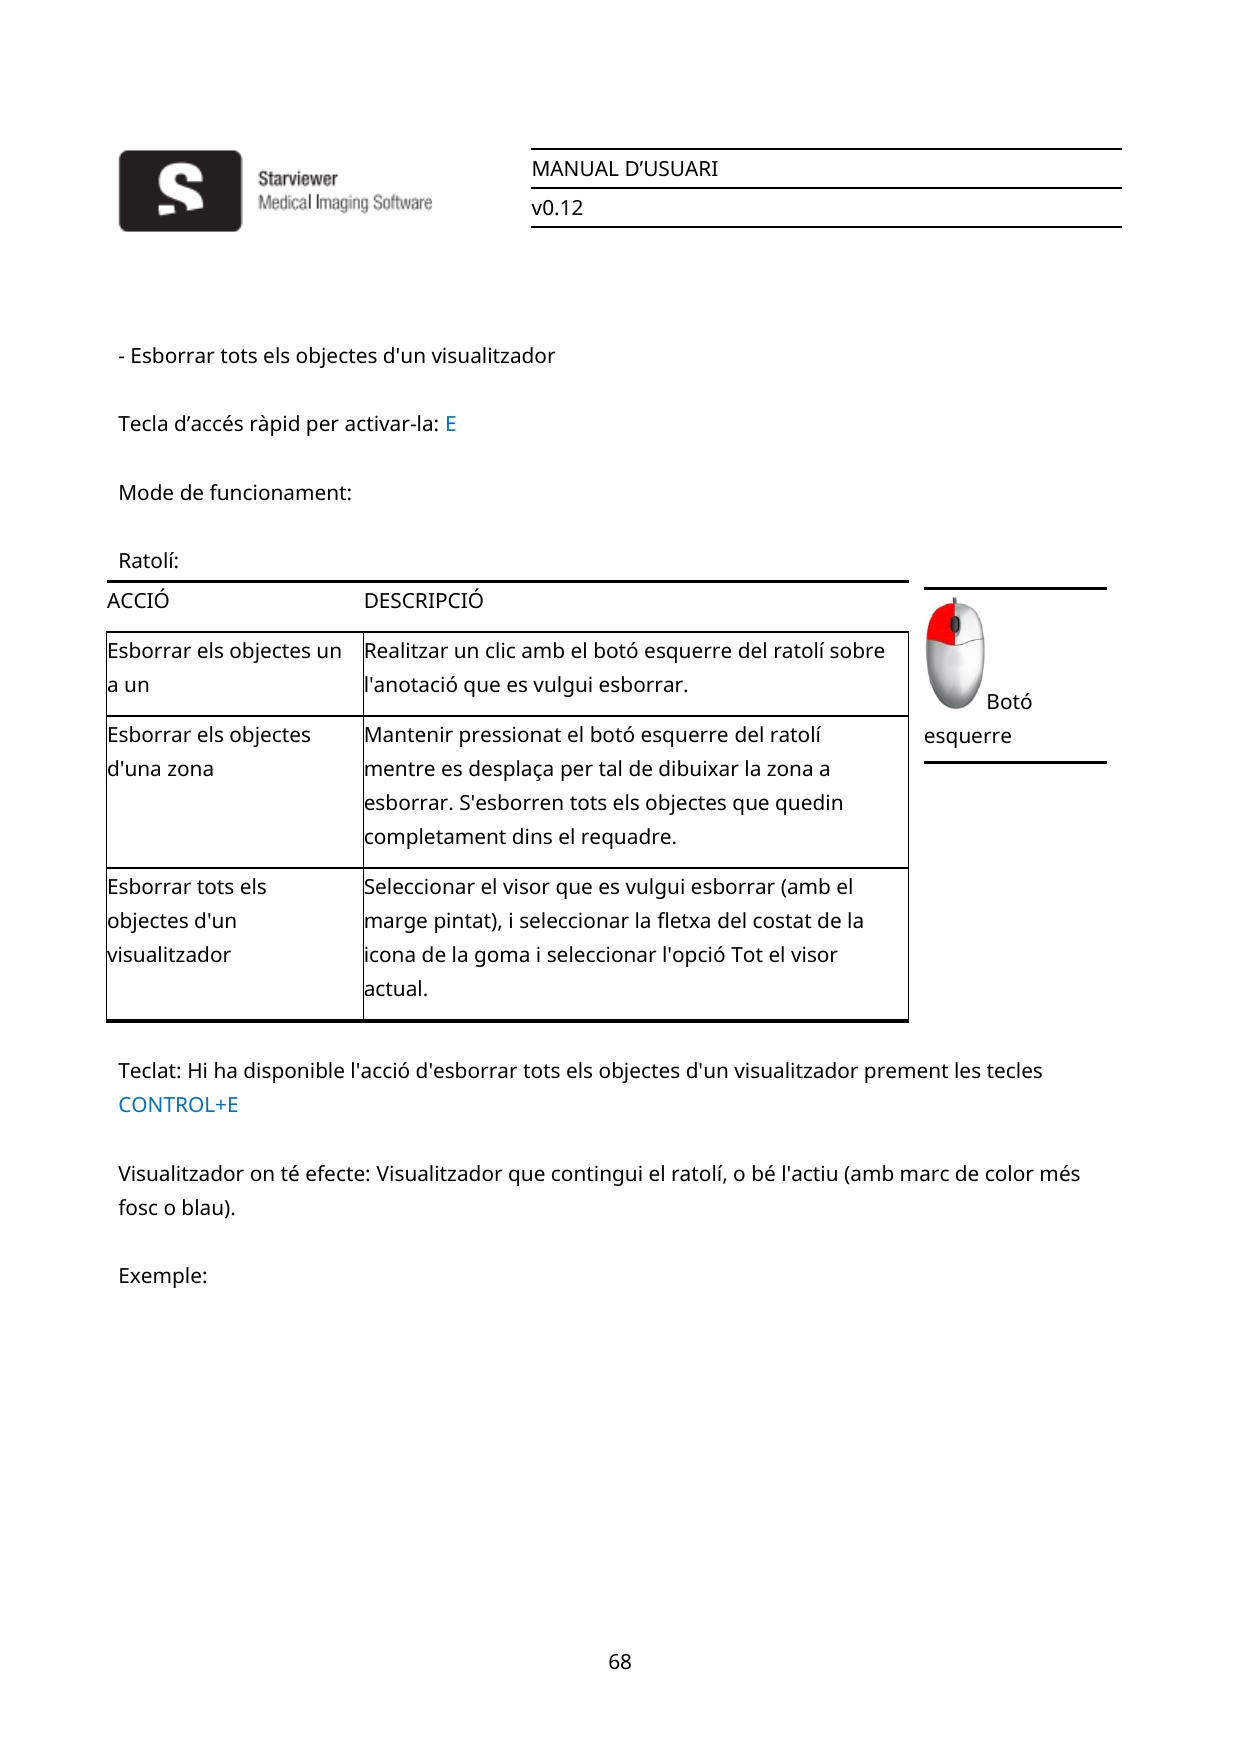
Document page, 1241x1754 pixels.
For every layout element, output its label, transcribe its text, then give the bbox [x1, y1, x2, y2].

table_cell Mantenir pressionat el botó esquerre del ratolí mentre es desplaça per tal de dibuixar la zona a esborrar. S'esborren tots els objectes que quedin completament dins el requadre. [364, 717, 908, 867]
table_cell Seleccionar el visor que es vulgui esborrar (amb el marge pintat), i seleccionar la fletxa del costat de la icona de la goma i seleccionar l'opció Tot el visor actual. [364, 869, 908, 1019]
text Teclat: Hi ha disponible l'acció d'esborrar tots els objectes d'un visualitzador prement les tecles CONTROL+E [118, 1057, 1122, 1119]
table_header descripció [364, 583, 909, 631]
text Visualitzador on té efecte: Visualitzador que contingui el ratolí, o bé l'actiu (amb marc de color més fosc o blau). [118, 1159, 1122, 1221]
table_cell Realitzar un clic amb el botó esquerre del ratolí sobre l'anotació que es vulgui esborrar. [364, 633, 908, 715]
text Ratolí: [118, 546, 1122, 574]
text Exemple: [118, 1261, 1122, 1289]
text Mode de funcionament: [118, 478, 1122, 506]
table_cell Esborrar tots els objectes d'un visualitzador [107, 869, 363, 1019]
table_header Botó esquerre [924, 590, 1107, 761]
table_cell Esborrar els objectes un a un [107, 633, 363, 715]
text - Esborrar tots els objectes d'un visualitzador [118, 341, 1122, 370]
table_header acció [107, 583, 363, 631]
picture [923, 595, 987, 710]
table_cell Esborrar els objectes d'una zona [107, 717, 363, 867]
text Tecla d’accés ràpid per activar-la: E [118, 409, 1122, 438]
